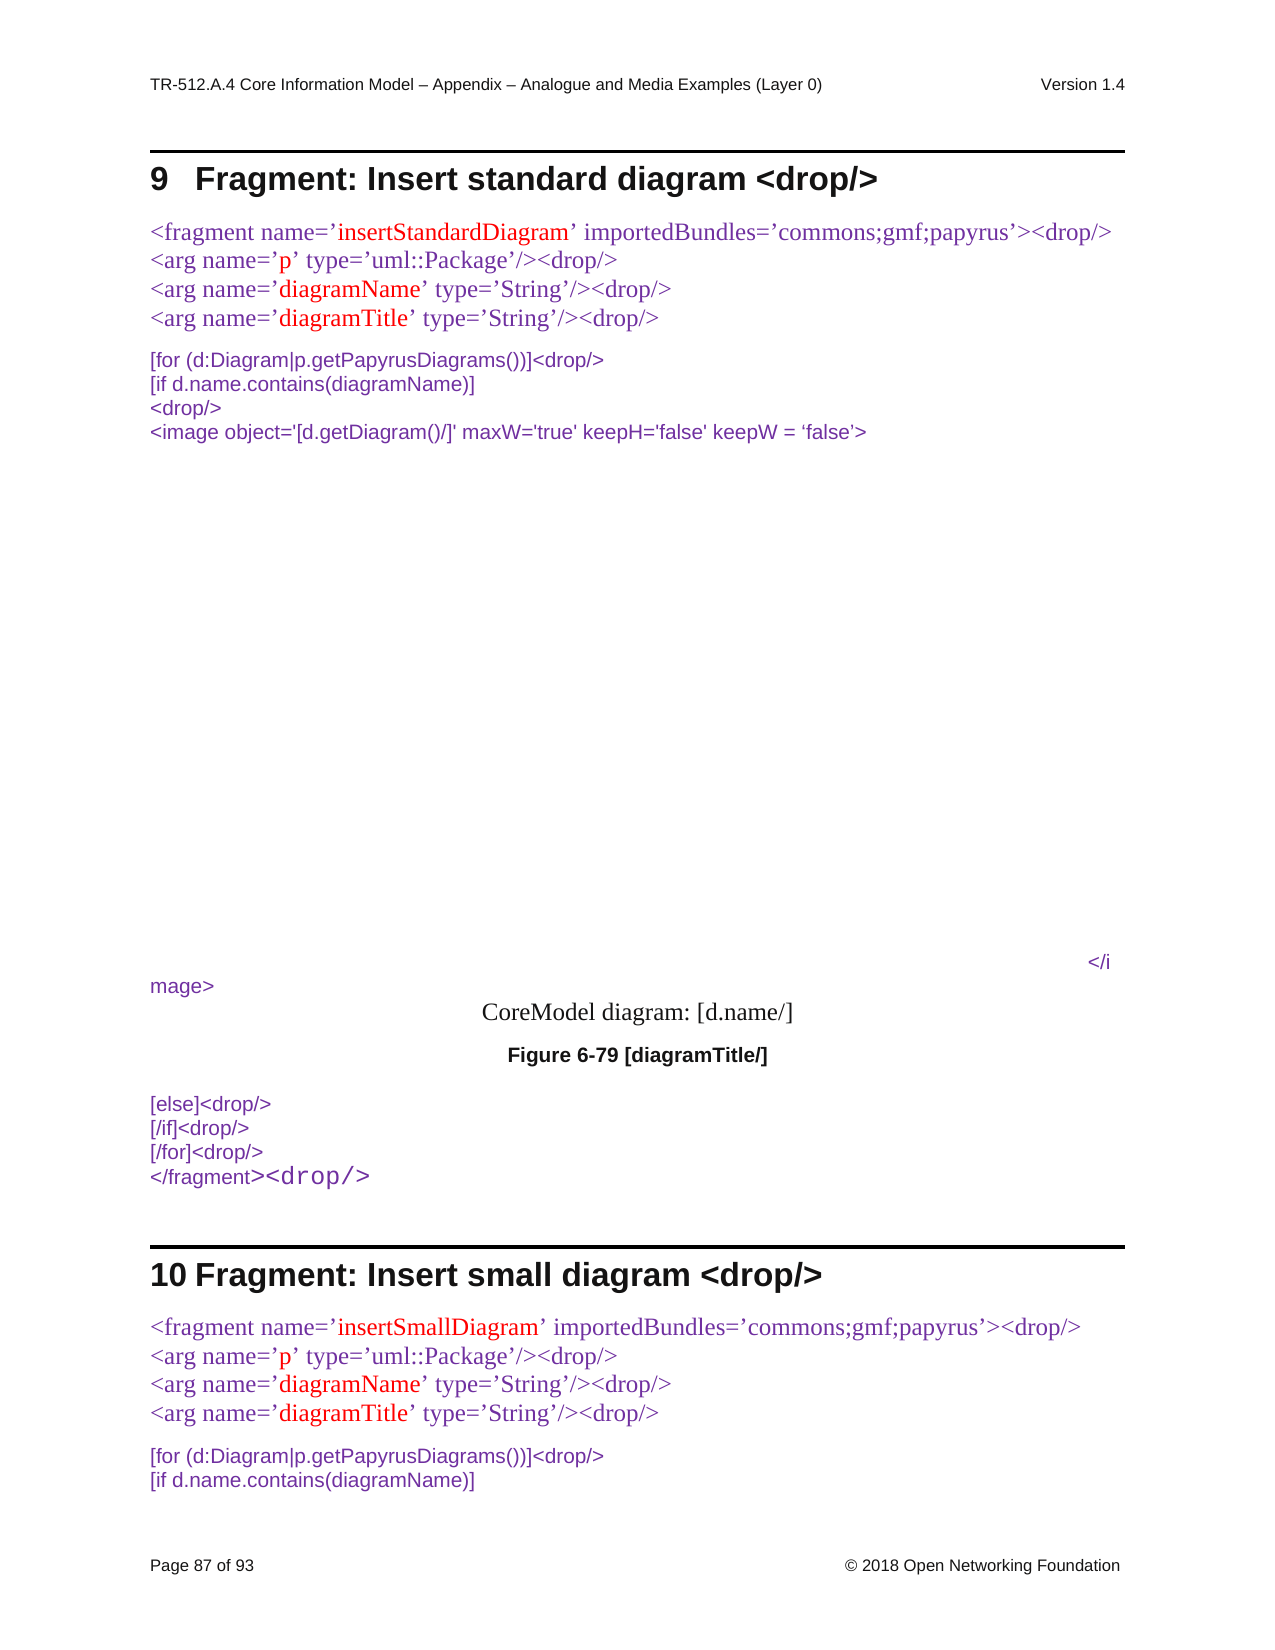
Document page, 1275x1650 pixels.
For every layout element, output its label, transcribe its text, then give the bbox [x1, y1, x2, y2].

text CoreModel diagram: [d.name/] [150, 997, 1125, 1026]
text [/if]<drop/> [150, 1116, 1125, 1140]
text [if d.name.contains(diagramName)] [150, 372, 1125, 396]
subtitle Fragment: Insert small diagram <drop/> [150, 1249, 1125, 1293]
text [for (d:Diagram|p.getPapyrusDiagrams())]<drop/> [150, 348, 1125, 372]
text [for (d:Diagram|p.getPapyrusDiagrams())]<drop/> [150, 1444, 1125, 1468]
text <image object='[d.getDiagram()/]' maxW='true' keepH='false' keepW = ‘false’></image> [150, 420, 1125, 997]
text <fragment name=’insertStandardDiagram’ importedBundles=’commons;gmf;papyrus’><drop/> <arg name=’p’ type=’uml::Package’/><drop/> <arg name=’diagramName’ type=’String’/><drop/> <arg name=’diagramTitle’ type=’String’/><drop/> [150, 217, 1125, 332]
text [/for]<drop/> </fragment><drop/> [150, 1140, 1125, 1192]
text [if d.name.contains(diagramName)] [150, 1468, 1125, 1492]
text <drop/> [150, 396, 1125, 420]
subtitle Fragment: Insert standard diagram <drop/> [150, 153, 1125, 198]
text [else]<drop/> [150, 1092, 1125, 1116]
text <fragment name=’insertSmallDiagram’ importedBundles=’commons;gmf;papyrus’><drop/> <arg name=’p’ type=’uml::Package’/><drop/> <arg name=’diagramName’ type=’String’/><drop/> <arg name=’diagramTitle’ type=’String’/><drop/> [150, 1312, 1125, 1427]
